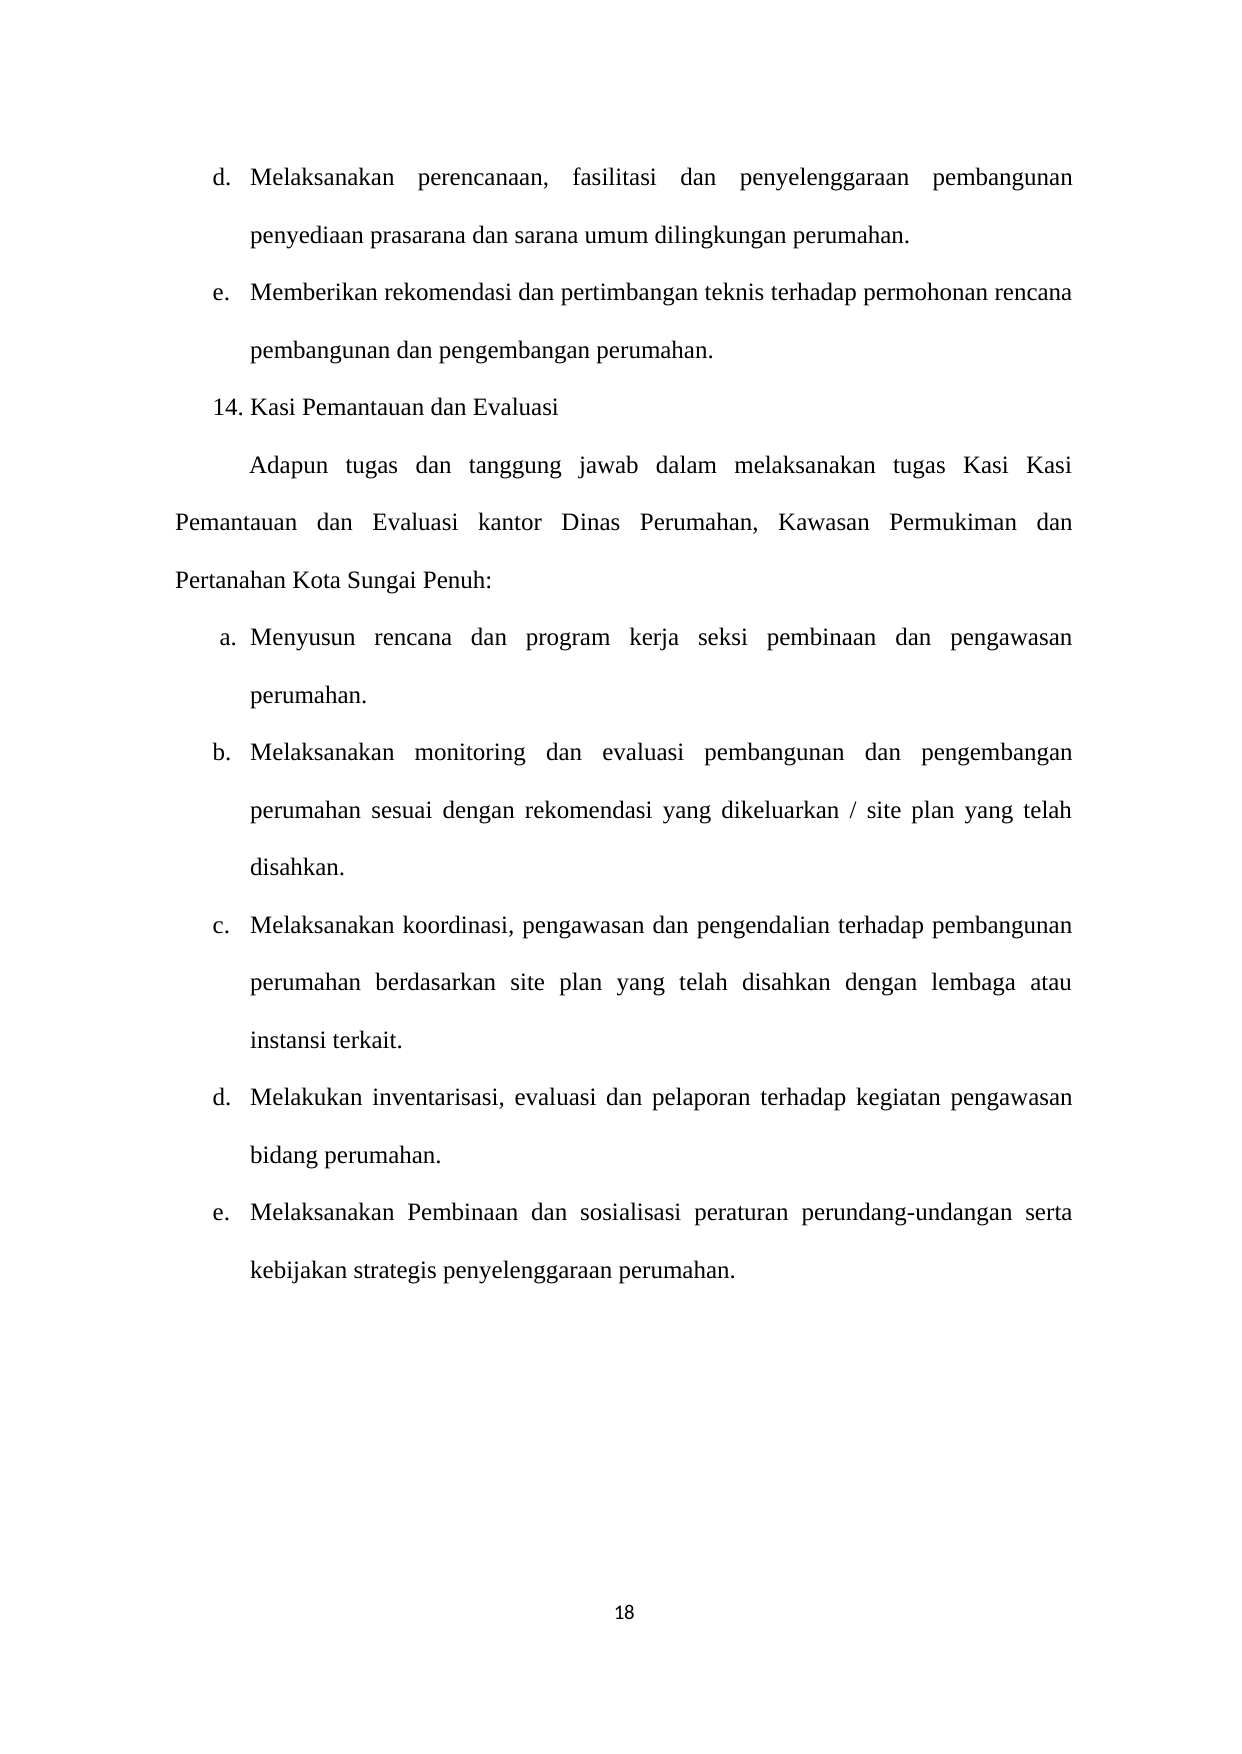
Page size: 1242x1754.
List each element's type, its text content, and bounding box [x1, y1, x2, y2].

list Melaksanakan Pembinaan dan sosialisasi peraturan perundang-undangan serta kebijakan strategis penyelenggaraan perumahan. [212, 1197, 1073, 1284]
list Memberikan rekomendasi dan pertimbangan teknis terhadap permohonan rencana pembangunan dan pengembangan perumahan. [212, 277, 1073, 364]
list Kasi Pemantauan dan Evaluasi [212, 392, 1073, 421]
text Adapun tugas dan tanggung jawab dalam melaksanakan tugas Kasi Kasi Pemantauan dan Evaluasi kantor Dinas Perumahan, Kawasan Permukiman dan Pertanahan Kota Sungai Penuh: [175, 450, 1073, 594]
list Melaksanakan koordinasi, pengawasan dan pengendalian terhadap pembangunan perumahan berdasarkan site plan yang telah disahkan dengan lembaga atau instansi terkait. [212, 910, 1073, 1054]
list Menyusun rencana dan program kerja seksi pembinaan dan pengawasan perumahan. [219, 622, 1073, 709]
list Melakukan inventarisasi, evaluasi dan pelaporan terhadap kegiatan pengawasan bidang perumahan. [212, 1082, 1073, 1169]
list Melaksanakan perencanaan, fasilitasi dan penyelenggaraan pembangunan penyediaan prasarana dan sarana umum dilingkungan perumahan. [212, 162, 1073, 249]
list Melaksanakan monitoring dan evaluasi pembangunan dan pengembangan perumahan sesuai dengan rekomendasi yang dikeluarkan / site plan yang telah disahkan. [212, 737, 1073, 881]
